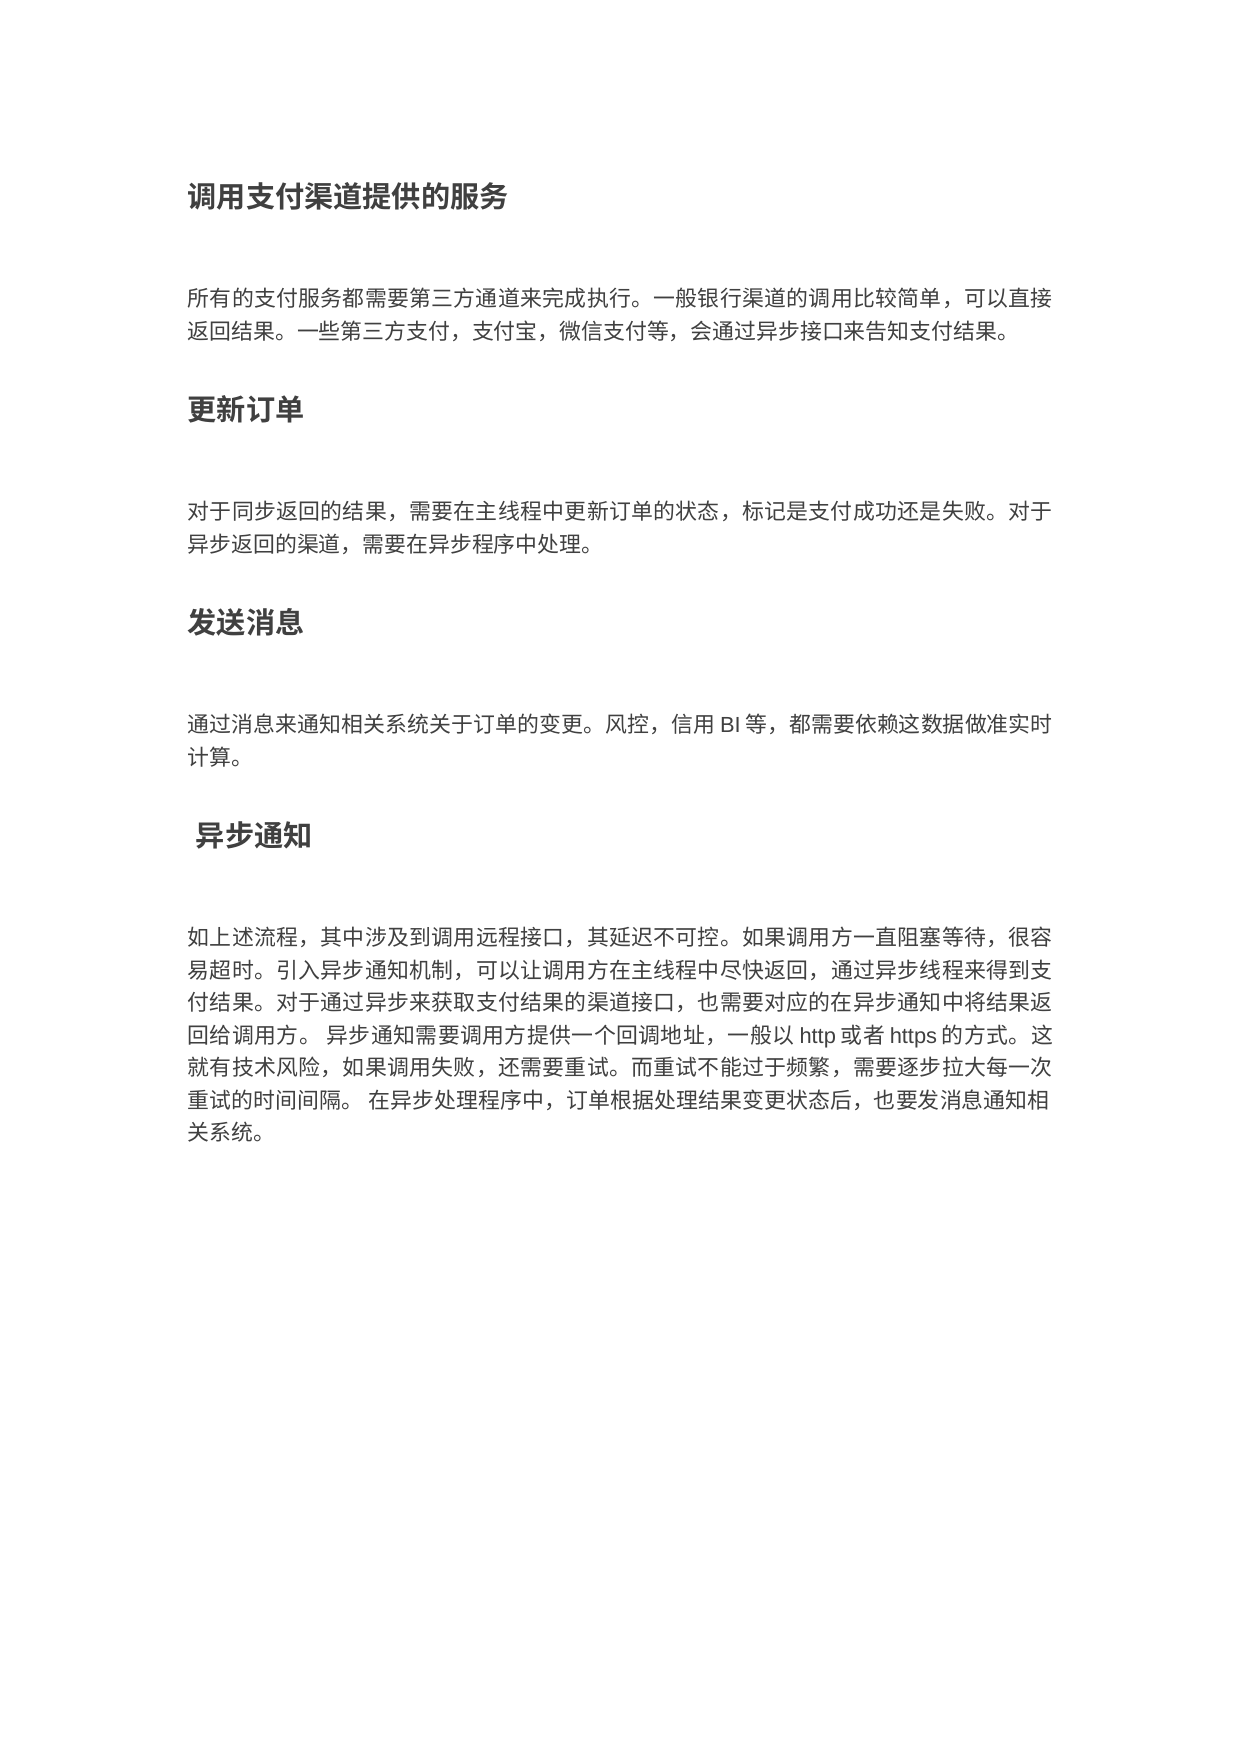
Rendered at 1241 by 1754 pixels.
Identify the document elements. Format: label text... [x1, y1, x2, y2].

text 所有的支付服务都需要第三方通道来完成执行。一般银行渠道的调用比较简单，可以直接返回结果。一些第三方支付，支付宝，微信支付等，会通过异步接口来告知支付结果。 [187, 281, 1053, 346]
text 如上述流程，其中涉及到调用远程接口，其延迟不可控。如果调用方一直阻塞等待，很容易超时。引入异步通知机制，可以让调用方在主线程中尽快返回，通过异步线程来得到支付结果。对于通过异步来获取支付结果的渠道接口，也需要对应的在异步通知中将结果返回给调用方。 异步通知需要调用方提供一个回调地址，一般以http或者https的方式。这就有技术风险，如果调用失败，还需要重试。而重试不能过于频繁，需要逐步拉大每一次重试的时间间隔。 在异步处理程序中，订单根据处理结果变更状态后，也要发消息通知相关系统。 [187, 920, 1053, 1147]
subtitle 更新订单 [187, 375, 1053, 440]
text 对于同步返回的结果，需要在主线程中更新订单的状态，标记是支付成功还是失败。对于异步返回的渠道，需要在异步程序中处理。 [187, 494, 1053, 559]
text 通过消息来通知相关系统关于订单的变更。风控，信用BI等，都需要依赖这数据做准实时计算。 [187, 707, 1053, 772]
subtitle 异步通知 [187, 801, 1053, 866]
subtitle 调用支付渠道提供的服务 [187, 162, 1053, 227]
subtitle 发送消息 [187, 588, 1053, 653]
